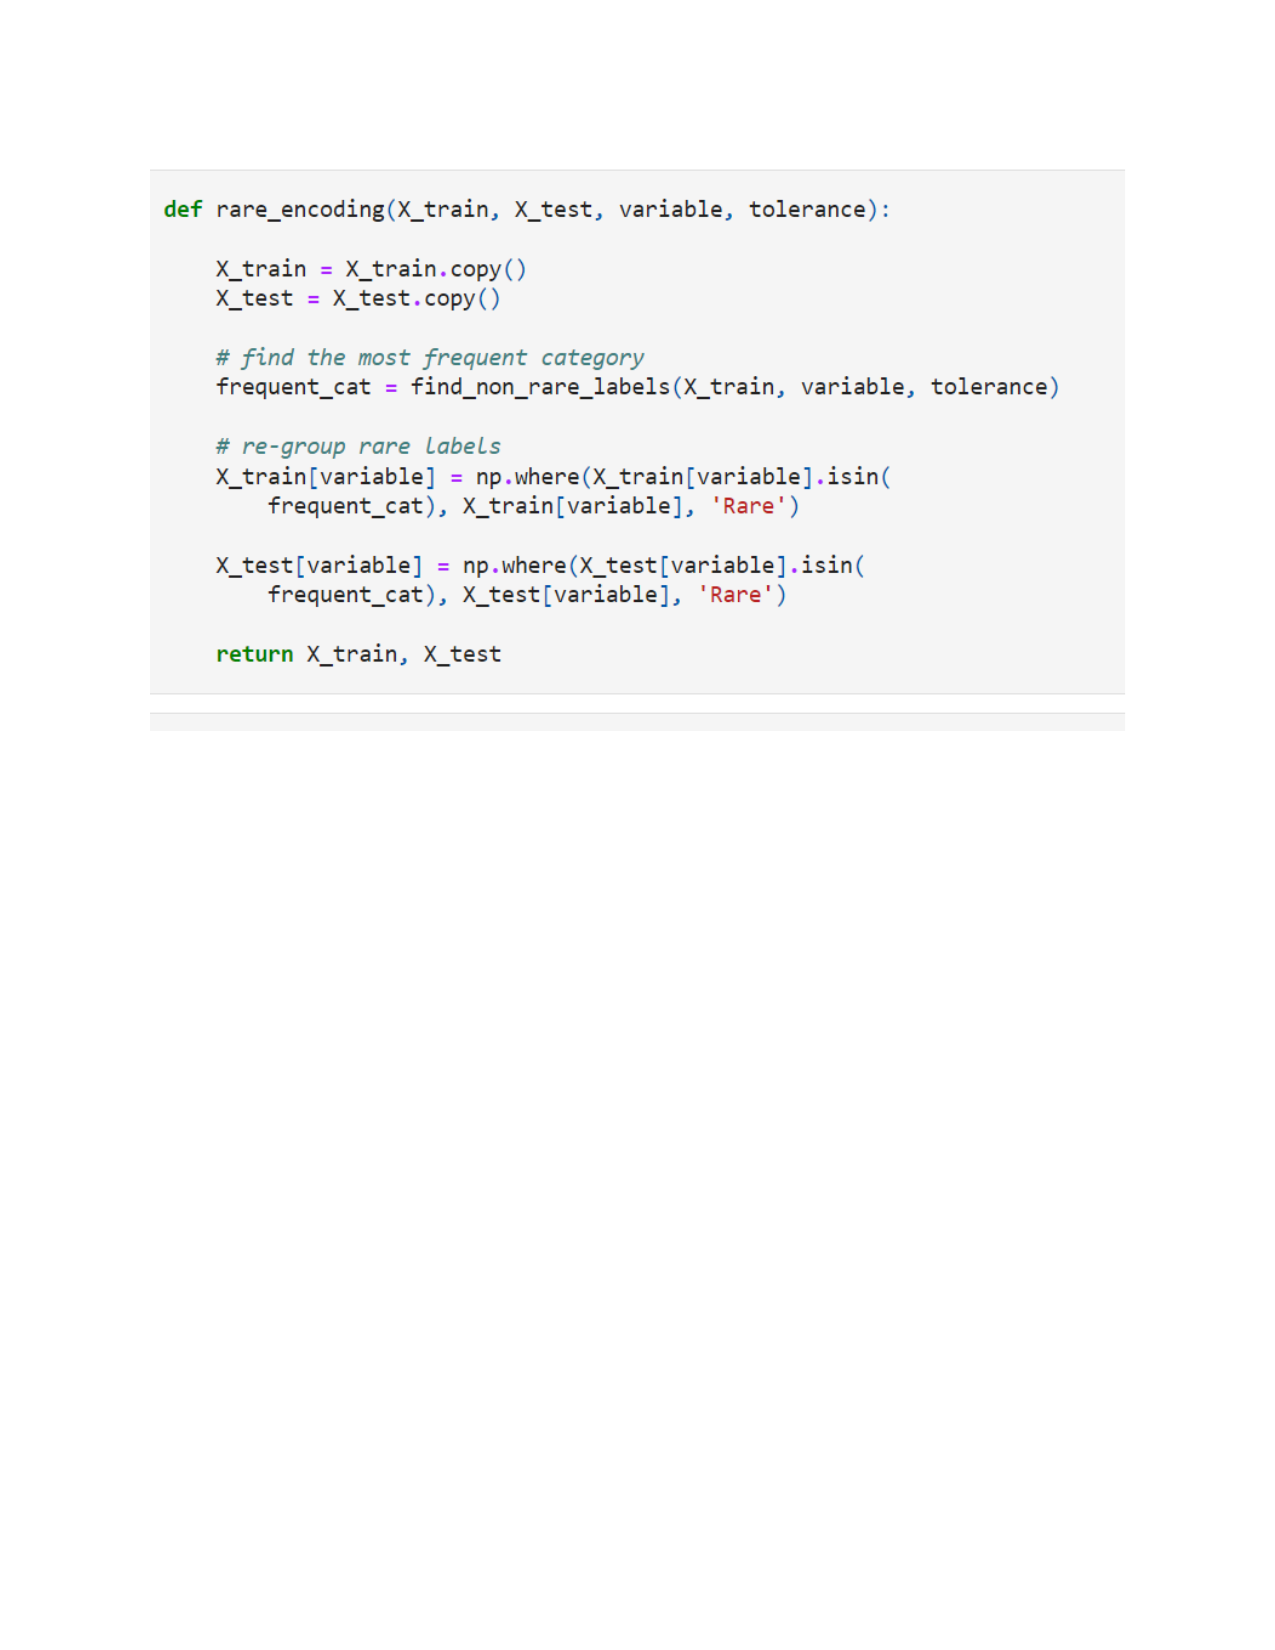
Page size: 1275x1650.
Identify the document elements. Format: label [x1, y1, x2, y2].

picture [150, 150, 1125, 731]
